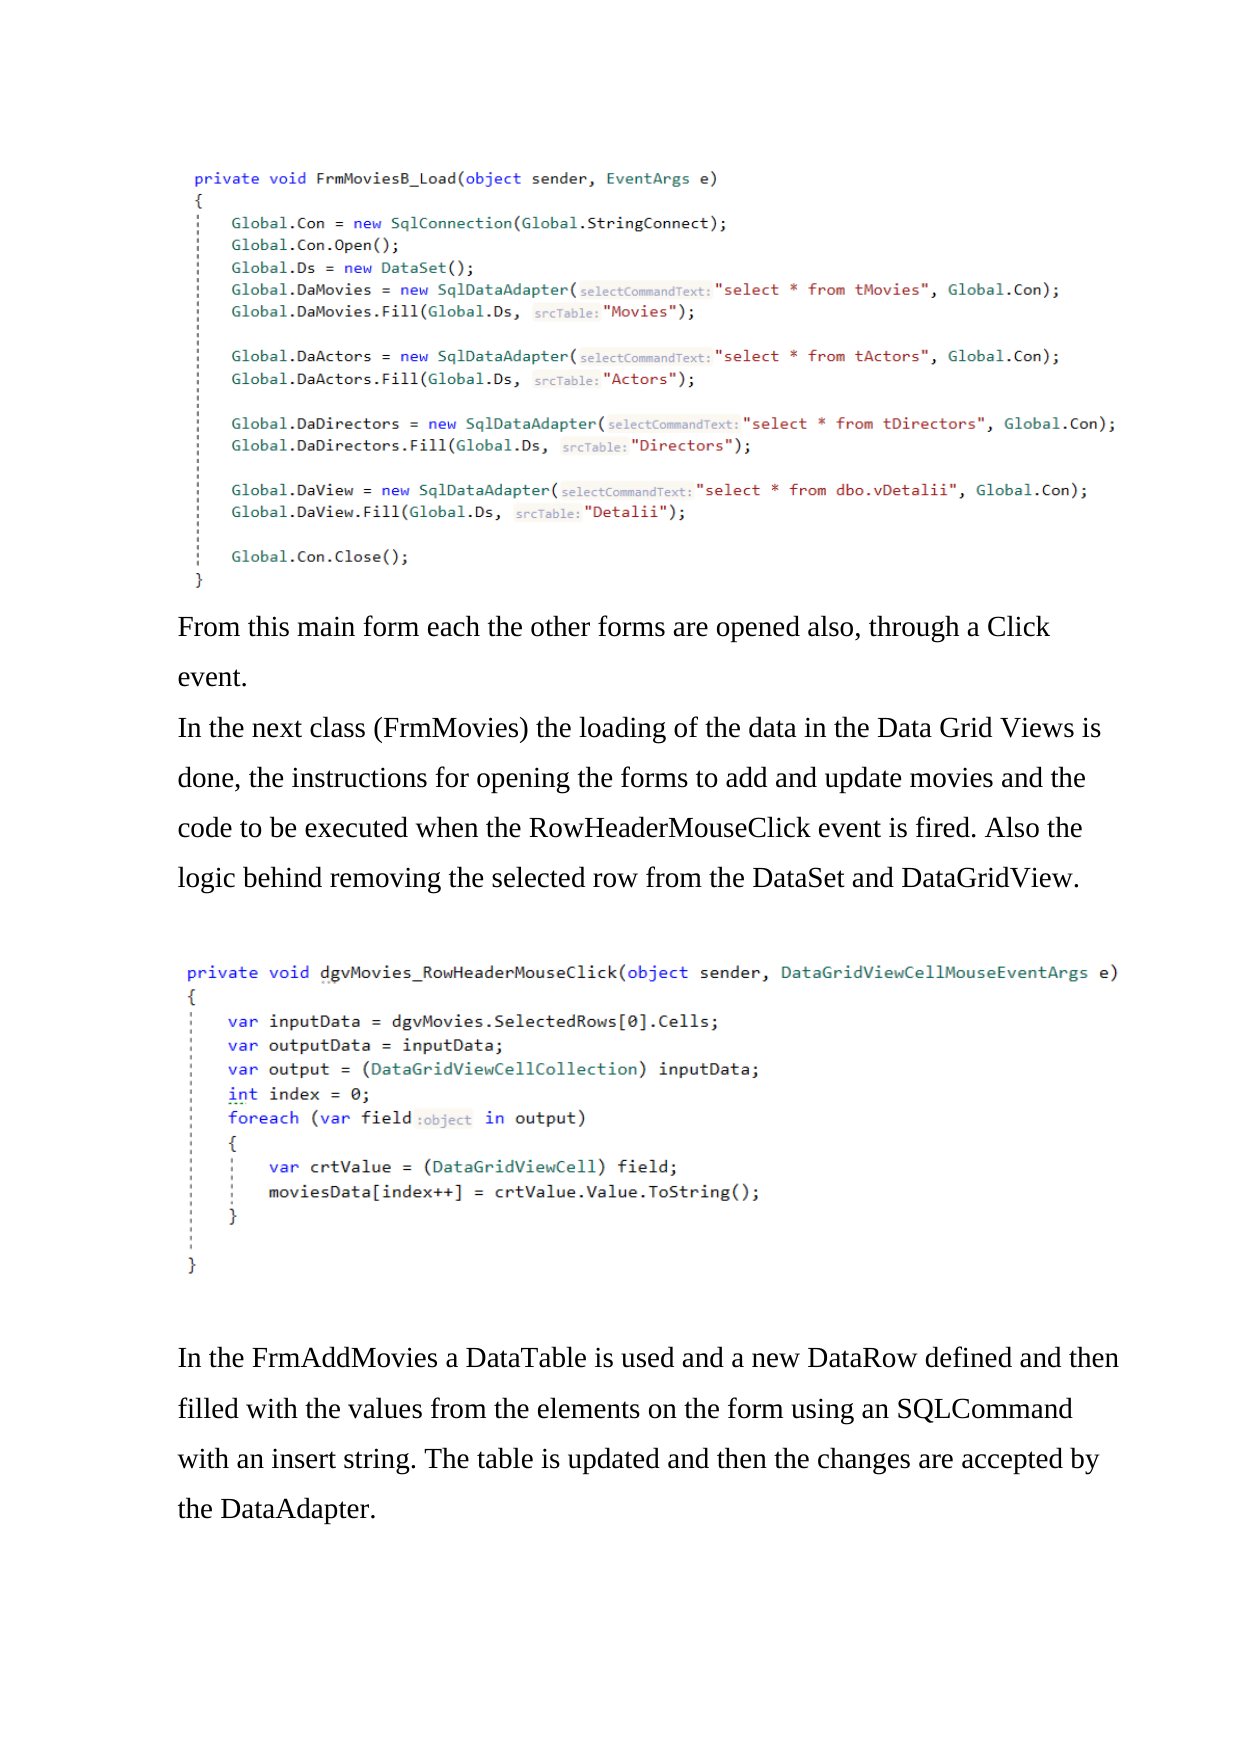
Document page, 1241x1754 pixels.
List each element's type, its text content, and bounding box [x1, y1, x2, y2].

text In the FrmAddMovies a DataTable is used and a new DataRow defined and then filled with the values from the elements on the form using an SQLCommand with an insert string. The table is updated and then the changes are accepted by the DataAdapter. [177, 1341, 1122, 1525]
picture [177, 168, 1123, 596]
text In the next class (FrmMovies) the loading of the data in the Data Grid Views is done, the instructions for opening the forms to add and update movies and the code to be executed when the RowHeaderMouseClick event is fired. Also the logic behind removing the selected row from the DataSet and DataGridView. [177, 710, 1122, 894]
text From this main form each the other forms are opened also, through a Click event. [177, 609, 1122, 693]
picture [177, 961, 1123, 1277]
